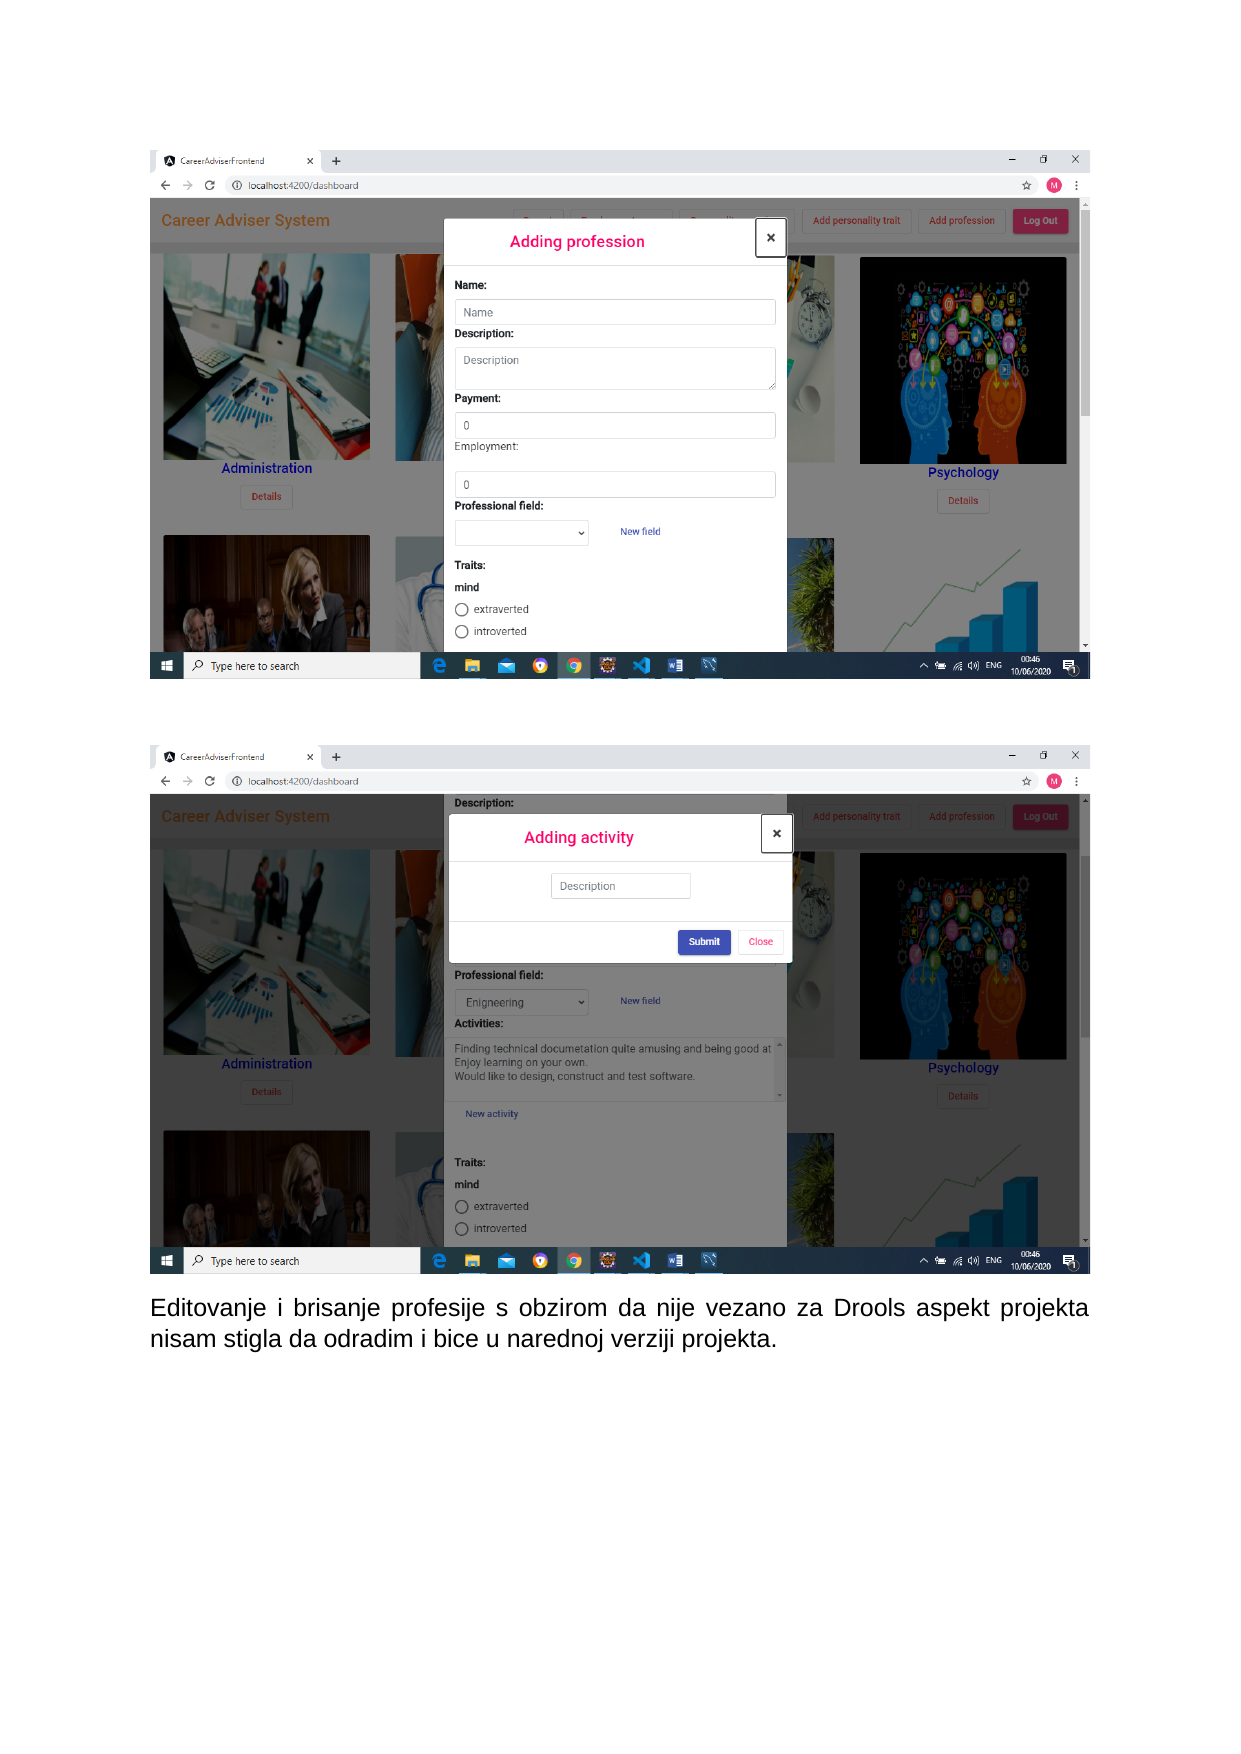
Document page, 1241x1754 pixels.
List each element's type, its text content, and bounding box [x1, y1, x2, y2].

picture [150, 150, 1091, 679]
picture [150, 745, 1091, 1274]
text Editovanje i brisanje profesije s obzirom da nije vezano za Drools aspekt projekta nisam stigla da odradim i bice u narednoj verziji projekta. [150, 1293, 1090, 1352]
